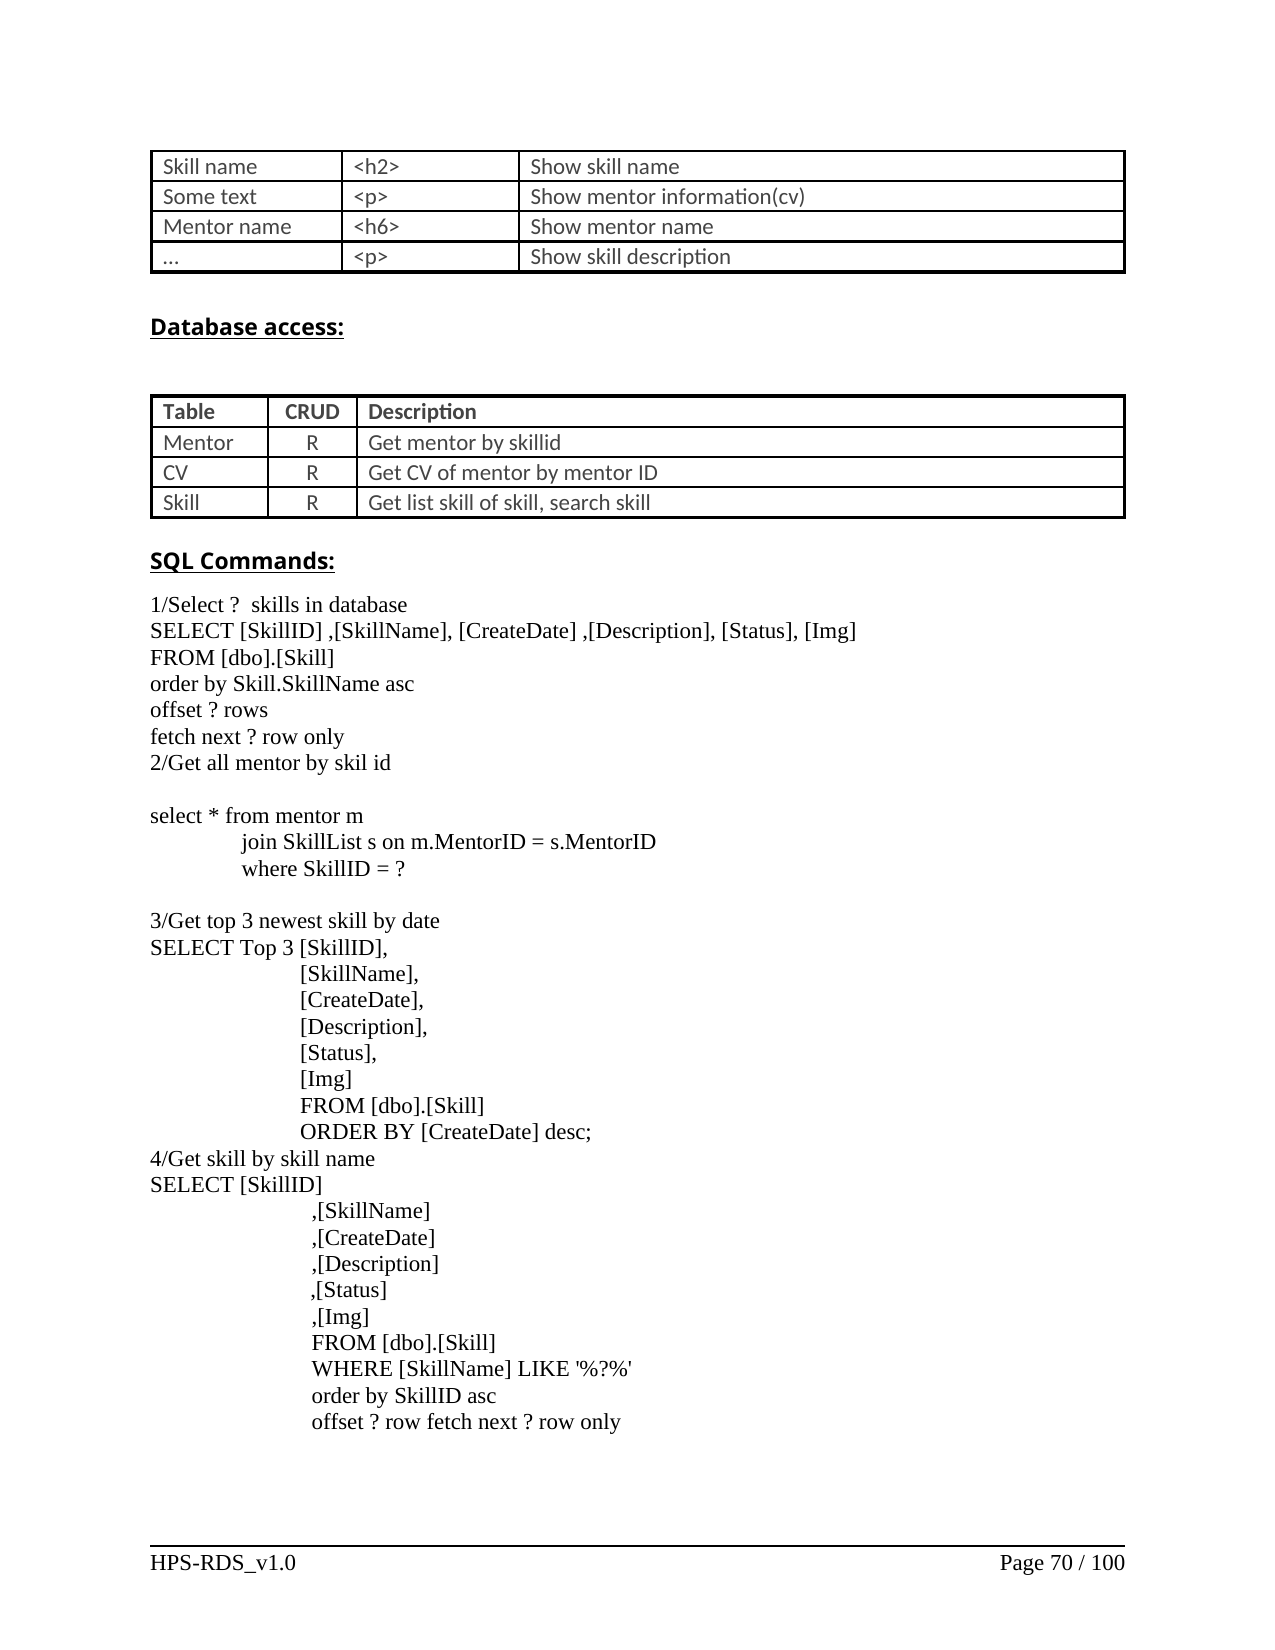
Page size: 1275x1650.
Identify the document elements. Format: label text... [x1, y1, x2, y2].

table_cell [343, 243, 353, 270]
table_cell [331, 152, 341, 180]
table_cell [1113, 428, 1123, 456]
text order by Skill.SkillName asc [150, 670, 1125, 697]
text [CreateDate], [150, 986, 1125, 1013]
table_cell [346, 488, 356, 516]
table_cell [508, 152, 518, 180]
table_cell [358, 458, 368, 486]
text join SkillList s on m.MentorID = s.MentorID [150, 828, 1125, 855]
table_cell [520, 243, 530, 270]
text FROM [dbo].[Skill] [150, 1092, 1125, 1118]
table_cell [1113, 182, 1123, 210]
text ,[Img] [150, 1303, 1125, 1329]
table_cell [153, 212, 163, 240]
text ,[CreateDate] [150, 1224, 1125, 1250]
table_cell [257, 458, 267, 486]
text select * from mentor m [150, 802, 1125, 828]
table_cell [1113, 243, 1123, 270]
text offset ? rows [150, 697, 1125, 723]
text where SkillID = ? [150, 855, 1125, 881]
text FROM [dbo].[Skill] [150, 644, 1125, 670]
text WHERE [SkillName] LIKE '%?%' [150, 1355, 1125, 1382]
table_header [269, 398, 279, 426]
text 1/Select ? skills in database [150, 591, 1125, 617]
subtitle Database access: [150, 311, 1125, 380]
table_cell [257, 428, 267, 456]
text [Img] [150, 1066, 1125, 1092]
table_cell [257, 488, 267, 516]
text ,[Status] [150, 1276, 1125, 1303]
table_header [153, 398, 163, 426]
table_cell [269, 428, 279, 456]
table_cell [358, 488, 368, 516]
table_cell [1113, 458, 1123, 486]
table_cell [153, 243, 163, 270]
text ,[SkillName] [150, 1197, 1125, 1224]
text [Description], [150, 1013, 1125, 1039]
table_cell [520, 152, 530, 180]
text ORDER BY [CreateDate] desc; [150, 1118, 1125, 1144]
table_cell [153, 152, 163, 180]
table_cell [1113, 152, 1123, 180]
text offset ? row fetch next ? row only [150, 1408, 1125, 1434]
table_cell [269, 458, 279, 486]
subtitle SQL Commands: [150, 545, 1125, 577]
text 2/Get all mentor by skil id [150, 749, 1125, 776]
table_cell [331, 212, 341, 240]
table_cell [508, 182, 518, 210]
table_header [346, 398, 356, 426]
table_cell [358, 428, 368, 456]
text [SkillName], [150, 960, 1125, 986]
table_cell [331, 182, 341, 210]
text SELECT [SkillID] [150, 1171, 1125, 1197]
text fetch next ? row only [150, 723, 1125, 749]
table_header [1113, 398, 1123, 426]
text 3/Get top 3 newest skill by date [150, 907, 1125, 934]
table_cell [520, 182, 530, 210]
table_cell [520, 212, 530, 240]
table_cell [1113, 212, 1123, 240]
text [Status], [150, 1039, 1125, 1066]
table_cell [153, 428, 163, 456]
text SELECT [SkillID] ,[SkillName], [CreateDate] ,[Description], [Status], [Img] [150, 617, 1125, 644]
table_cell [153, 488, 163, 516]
text order by SkillID asc [150, 1382, 1125, 1408]
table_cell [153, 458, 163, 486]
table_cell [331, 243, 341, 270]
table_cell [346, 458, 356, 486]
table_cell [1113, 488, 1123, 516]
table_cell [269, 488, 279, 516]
text FROM [dbo].[Skill] [150, 1329, 1125, 1355]
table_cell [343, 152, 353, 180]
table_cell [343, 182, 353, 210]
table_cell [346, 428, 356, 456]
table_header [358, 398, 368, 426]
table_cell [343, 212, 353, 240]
text ,[Description] [150, 1250, 1125, 1276]
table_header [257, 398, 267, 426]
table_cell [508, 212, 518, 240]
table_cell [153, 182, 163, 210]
text 4/Get skill by skill name [150, 1144, 1125, 1171]
text SELECT Top 3 [SkillID], [150, 934, 1125, 960]
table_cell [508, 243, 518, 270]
